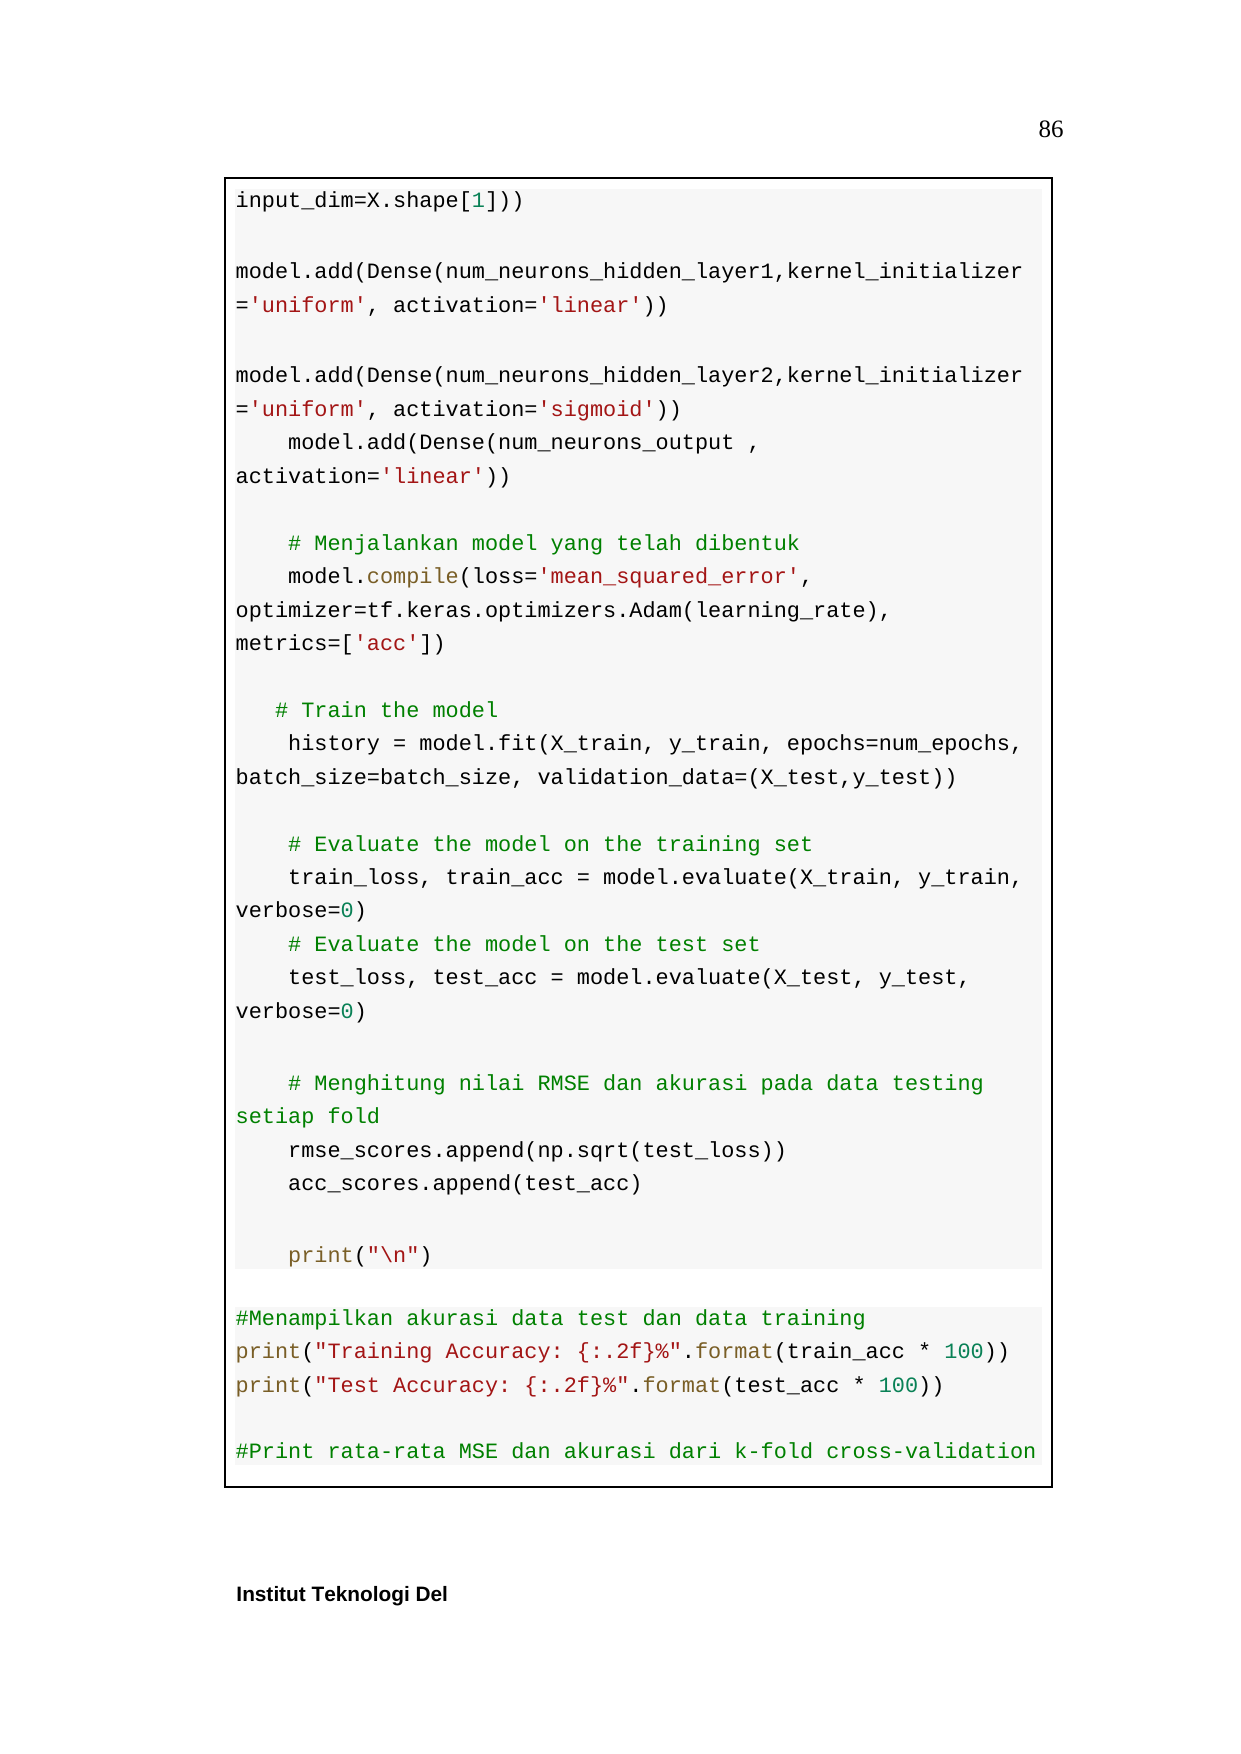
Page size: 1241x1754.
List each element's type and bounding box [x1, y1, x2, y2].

table_header [226, 179, 1051, 1486]
